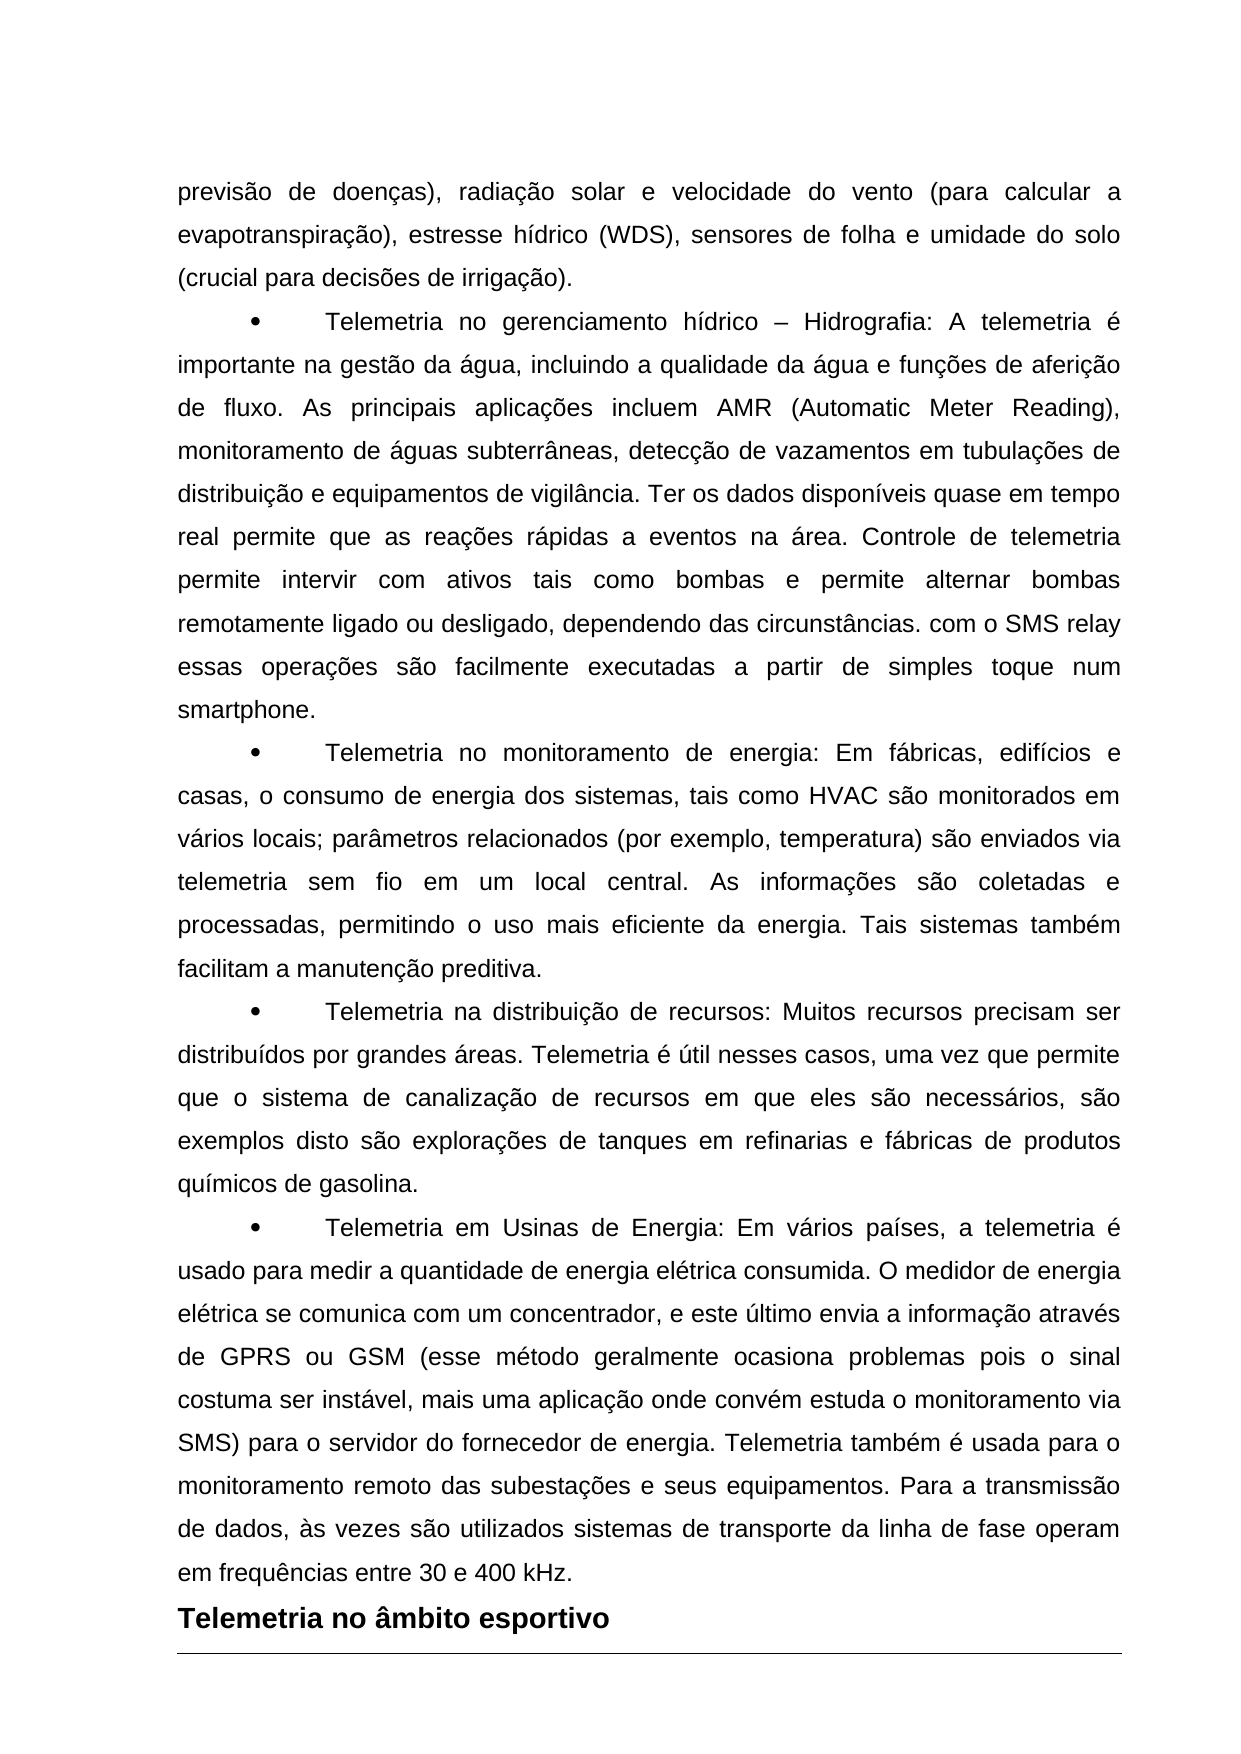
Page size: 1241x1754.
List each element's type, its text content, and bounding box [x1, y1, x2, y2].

list Telemetria em Usinas de Energia: Em vários países, a telemetria é usado para medir a quantidade de energia elétrica consumida. O medidor de energia elétrica se comunica com um concentrador, e este último envia a informação através de GPRS ou GSM (esse método geralmente ocasiona problemas pois o sinal costuma ser instável, mais uma aplicação onde convém estuda o monitoramento via SMS) para o servidor do fornecedor de energia. Telemetria também é usada para o monitoramento remoto das subestações e seus equipamentos. Para a transmissão de dados, às vezes são utilizados sistemas de transporte da linha de fase operam em frequências entre 30 e 400 kHz. [177, 1212, 1122, 1586]
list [177, 177, 1122, 292]
text Telemetria no âmbito esportivo [177, 1601, 1122, 1634]
list Telemetria no monitoramento de energia: Em fábricas, edifícios e casas, o consumo de energia dos sistemas, tais como HVAC são monitorados em vários locais; parâmetros relacionados (por exemplo, temperatura) são enviados via telemetria sem fio em um local central. As informações são coletadas e processadas, permitindo o uso mais eficiente da energia. Tais sistemas também facilitam a manutenção preditiva. [177, 738, 1122, 982]
list Telemetria no gerenciamento hídrico – Hidrografia: A telemetria é importante na gestão da água, incluindo a qualidade da água e funções de aferição de fluxo. As principais aplicações incluem AMR (Automatic Meter Reading), monitoramento de águas subterrâneas, detecção de vazamentos em tubulações de distribuição e equipamentos de vigilância. Ter os dados disponíveis quase em tempo real permite que as reações rápidas a eventos na área. Controle de telemetria permite intervir com ativos tais como bombas e permite alternar bombas remotamente ligado ou desligado, dependendo das circunstâncias. com o SMS relay essas operações são facilmente executadas a partir de simples toque num smartphone. [177, 307, 1122, 723]
list Telemetria na distribuição de recursos: Muitos recursos precisam ser distribuídos por grandes áreas. Telemetria é útil nesses casos, uma vez que permite que o sistema de canalização de recursos em que eles são necessários, são exemplos disto são explorações de tanques em refinarias e fábricas de produtos químicos de gasolina. [177, 997, 1122, 1198]
